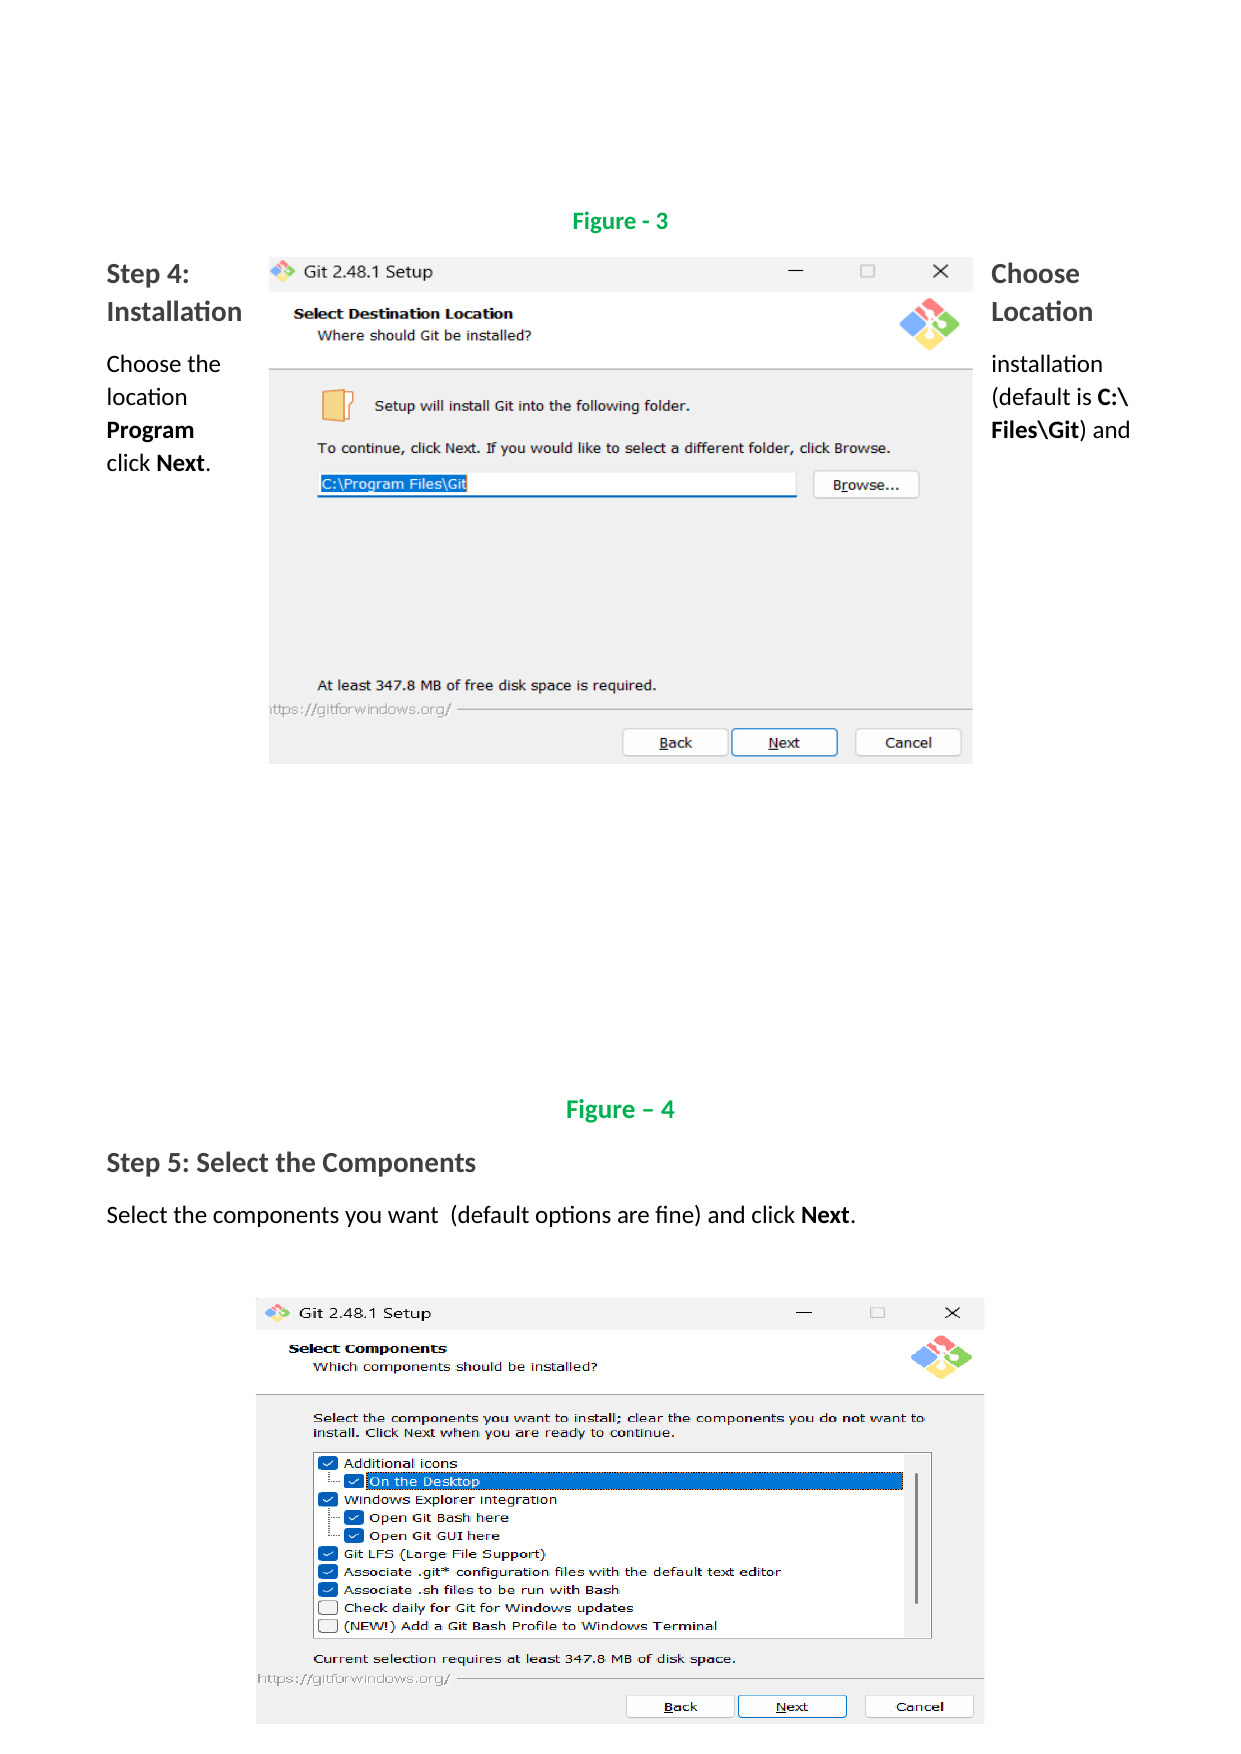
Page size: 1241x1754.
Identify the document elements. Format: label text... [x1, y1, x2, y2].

picture [268, 257, 973, 764]
text Figure - 3 [106, 206, 1134, 236]
text Figure – 4 [106, 1092, 1134, 1125]
text Choose the installation location (default is C:\Program Files\Git) and click Next. [973, 349, 1134, 478]
text Step 4: Choose Installation Location [106, 255, 1134, 329]
text Select the components you want (default options are fine) and click Next. [106, 1199, 1134, 1230]
text Step 5: Select the Components [106, 1144, 1134, 1180]
text Choose the installation location (default is C:\Program Files\Git) and click Next. [106, 349, 268, 478]
picture [255, 1298, 985, 1724]
